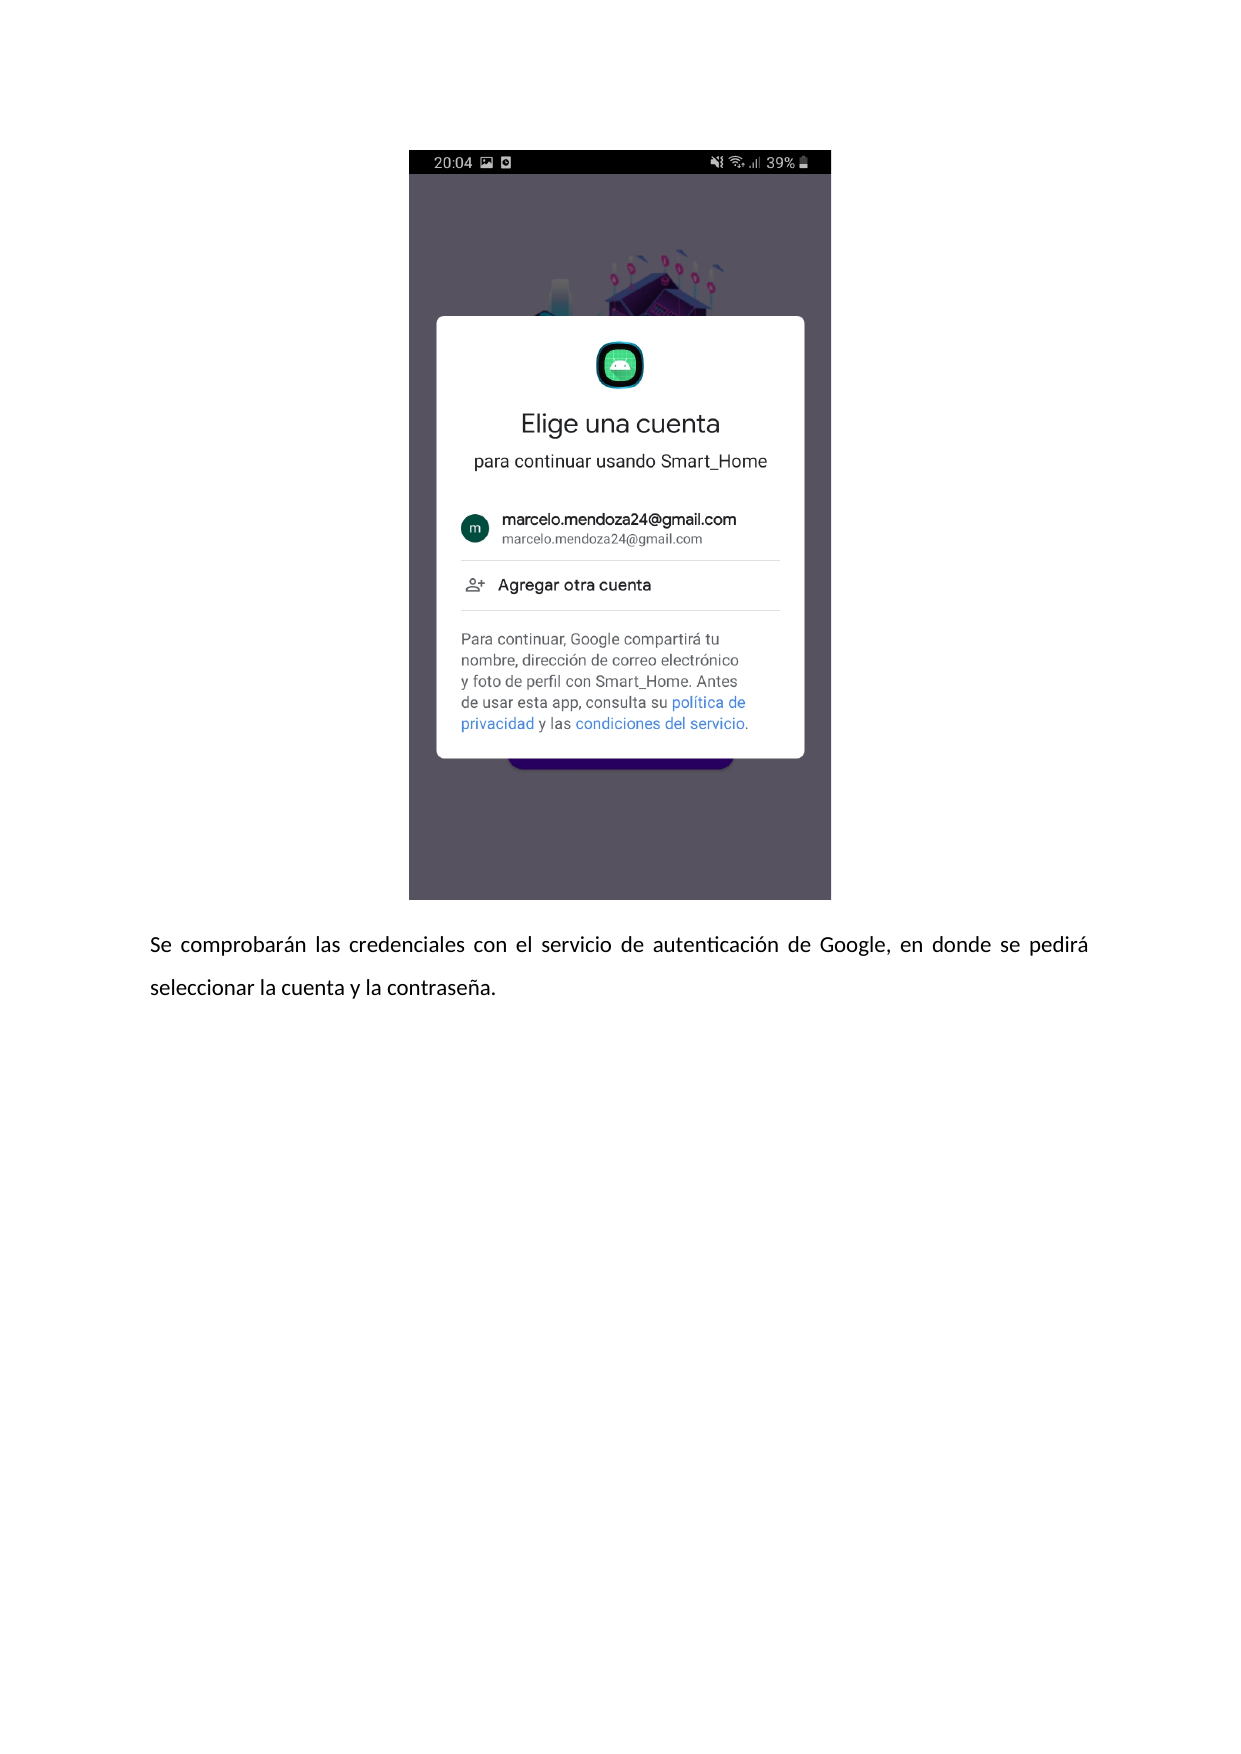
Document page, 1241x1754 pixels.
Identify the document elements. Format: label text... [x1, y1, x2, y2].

text Se comprobarán las credenciales con el servicio de autenticación de Google, en donde se pedirá seleccionar la cuenta y la contraseña. [150, 931, 1090, 1001]
